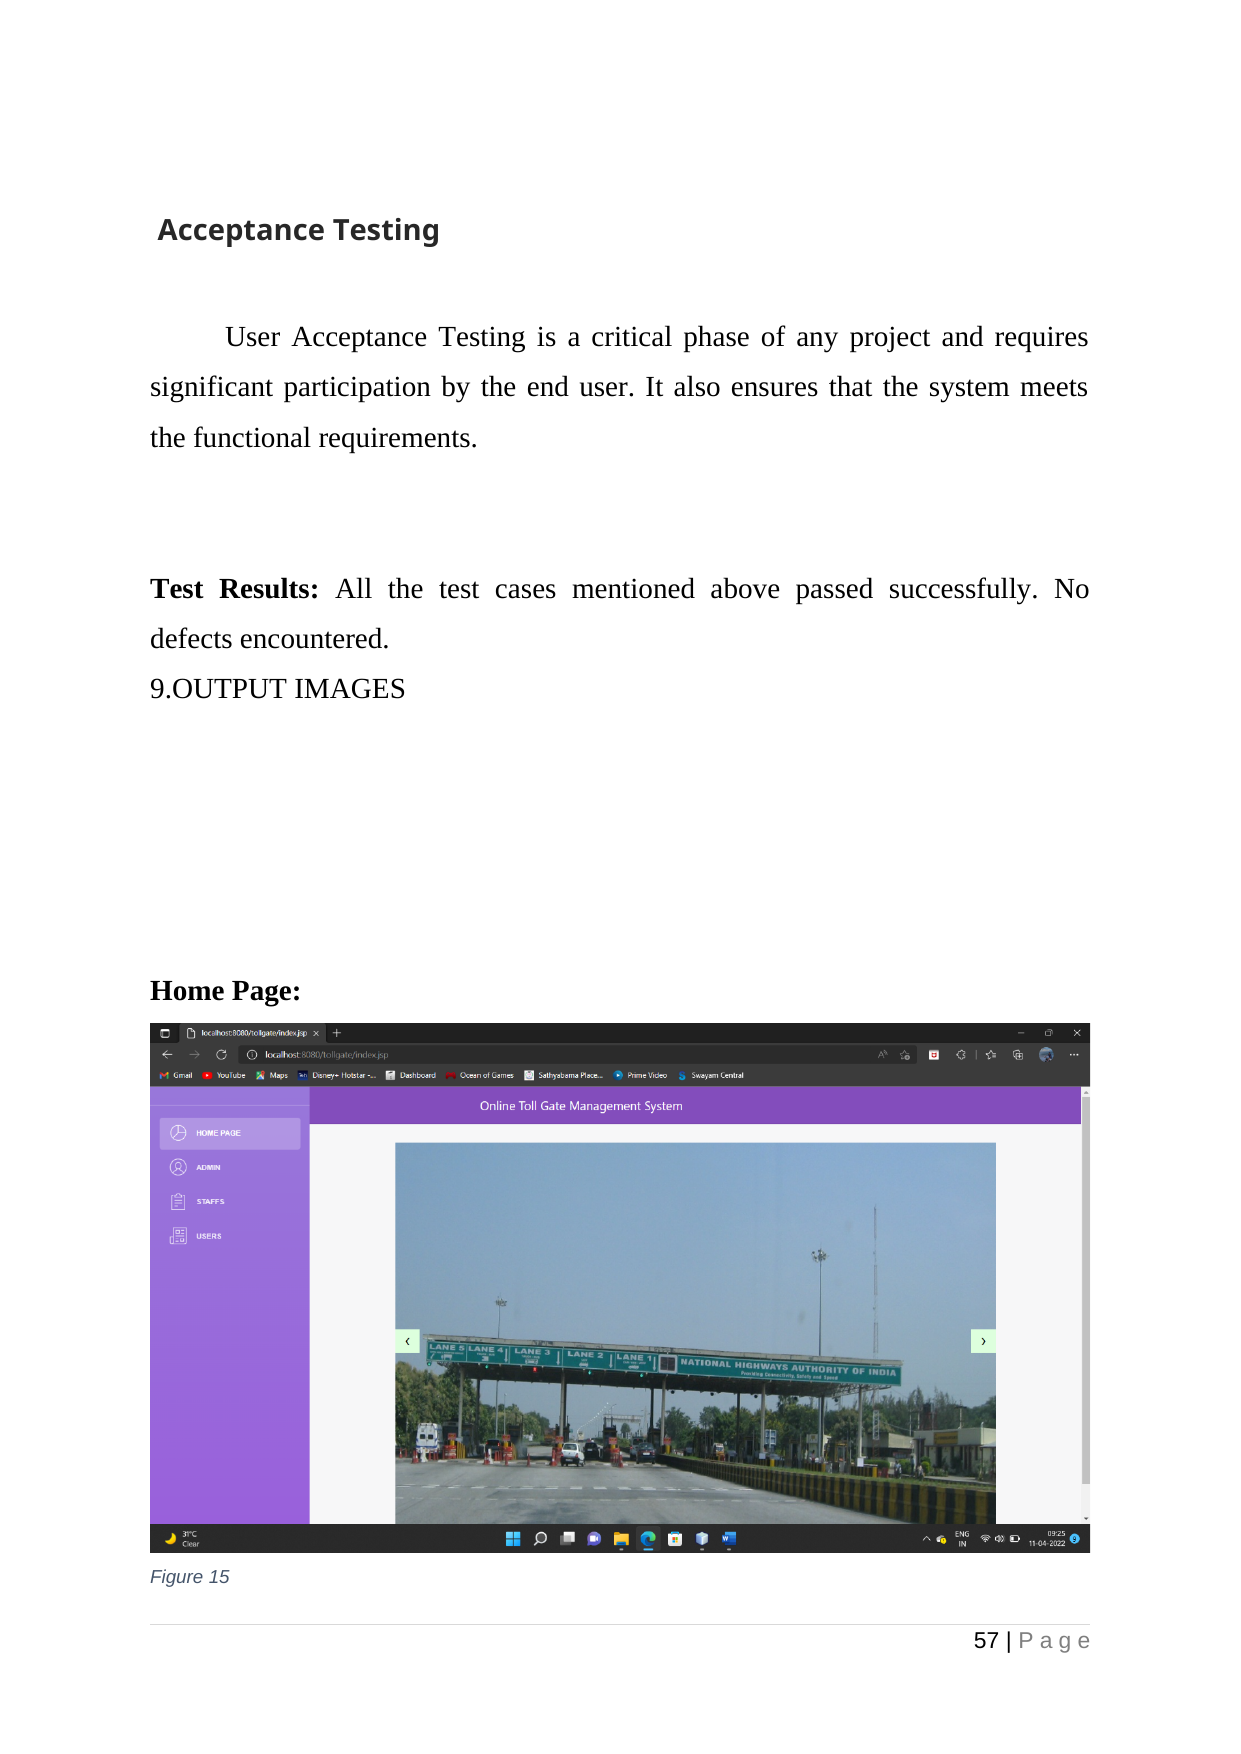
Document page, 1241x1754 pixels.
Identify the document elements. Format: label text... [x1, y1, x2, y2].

text Test Results: All the test cases mentioned above passed successfully. No defects encountered. [150, 571, 1090, 655]
text 9.OUTPUT IMAGES [150, 671, 1090, 705]
text Figure 15 [150, 1566, 1090, 1587]
text Home Page: [150, 973, 1090, 1007]
text User Acceptance Testing is a critical phase of any project and requires significant participation by the end user. It also ensures that the system meets the functional requirements. [150, 319, 1090, 453]
subtitle Acceptance Testing [150, 209, 1090, 249]
picture [150, 1023, 1091, 1553]
